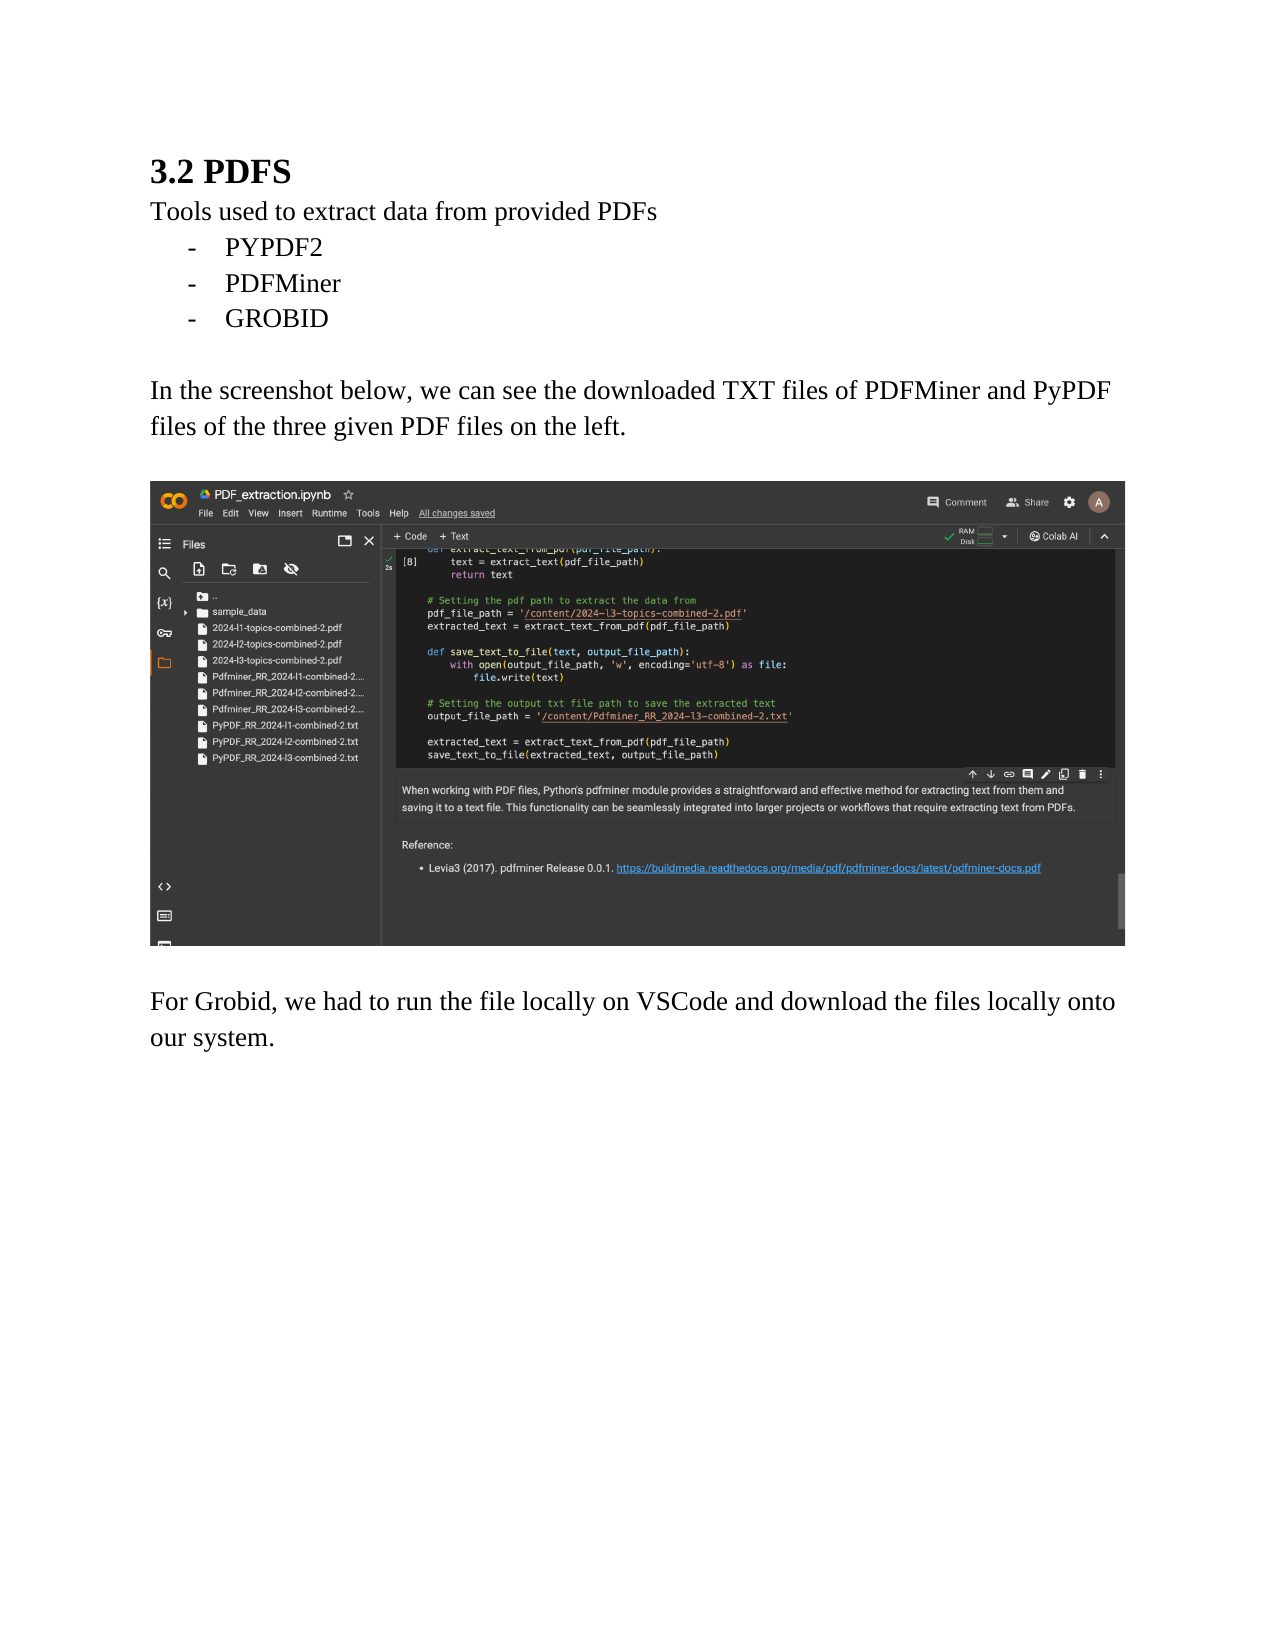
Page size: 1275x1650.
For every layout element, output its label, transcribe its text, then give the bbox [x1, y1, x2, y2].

list PDFMiner [187, 267, 1125, 298]
list GROBID [187, 303, 1125, 334]
text In the screenshot below, we can see the downloaded TXT files of PDFMiner and PyPDF files of the three given PDF files on the left. [150, 374, 1125, 441]
text 3.2 PDFS Tools used to extract data from provided PDFs [150, 150, 1125, 227]
picture [150, 481, 1125, 946]
list PYPDF2 [187, 231, 1125, 262]
text For Grobid, we had to run the file locally on VSCode and download the files locally onto our system. [150, 985, 1125, 1052]
